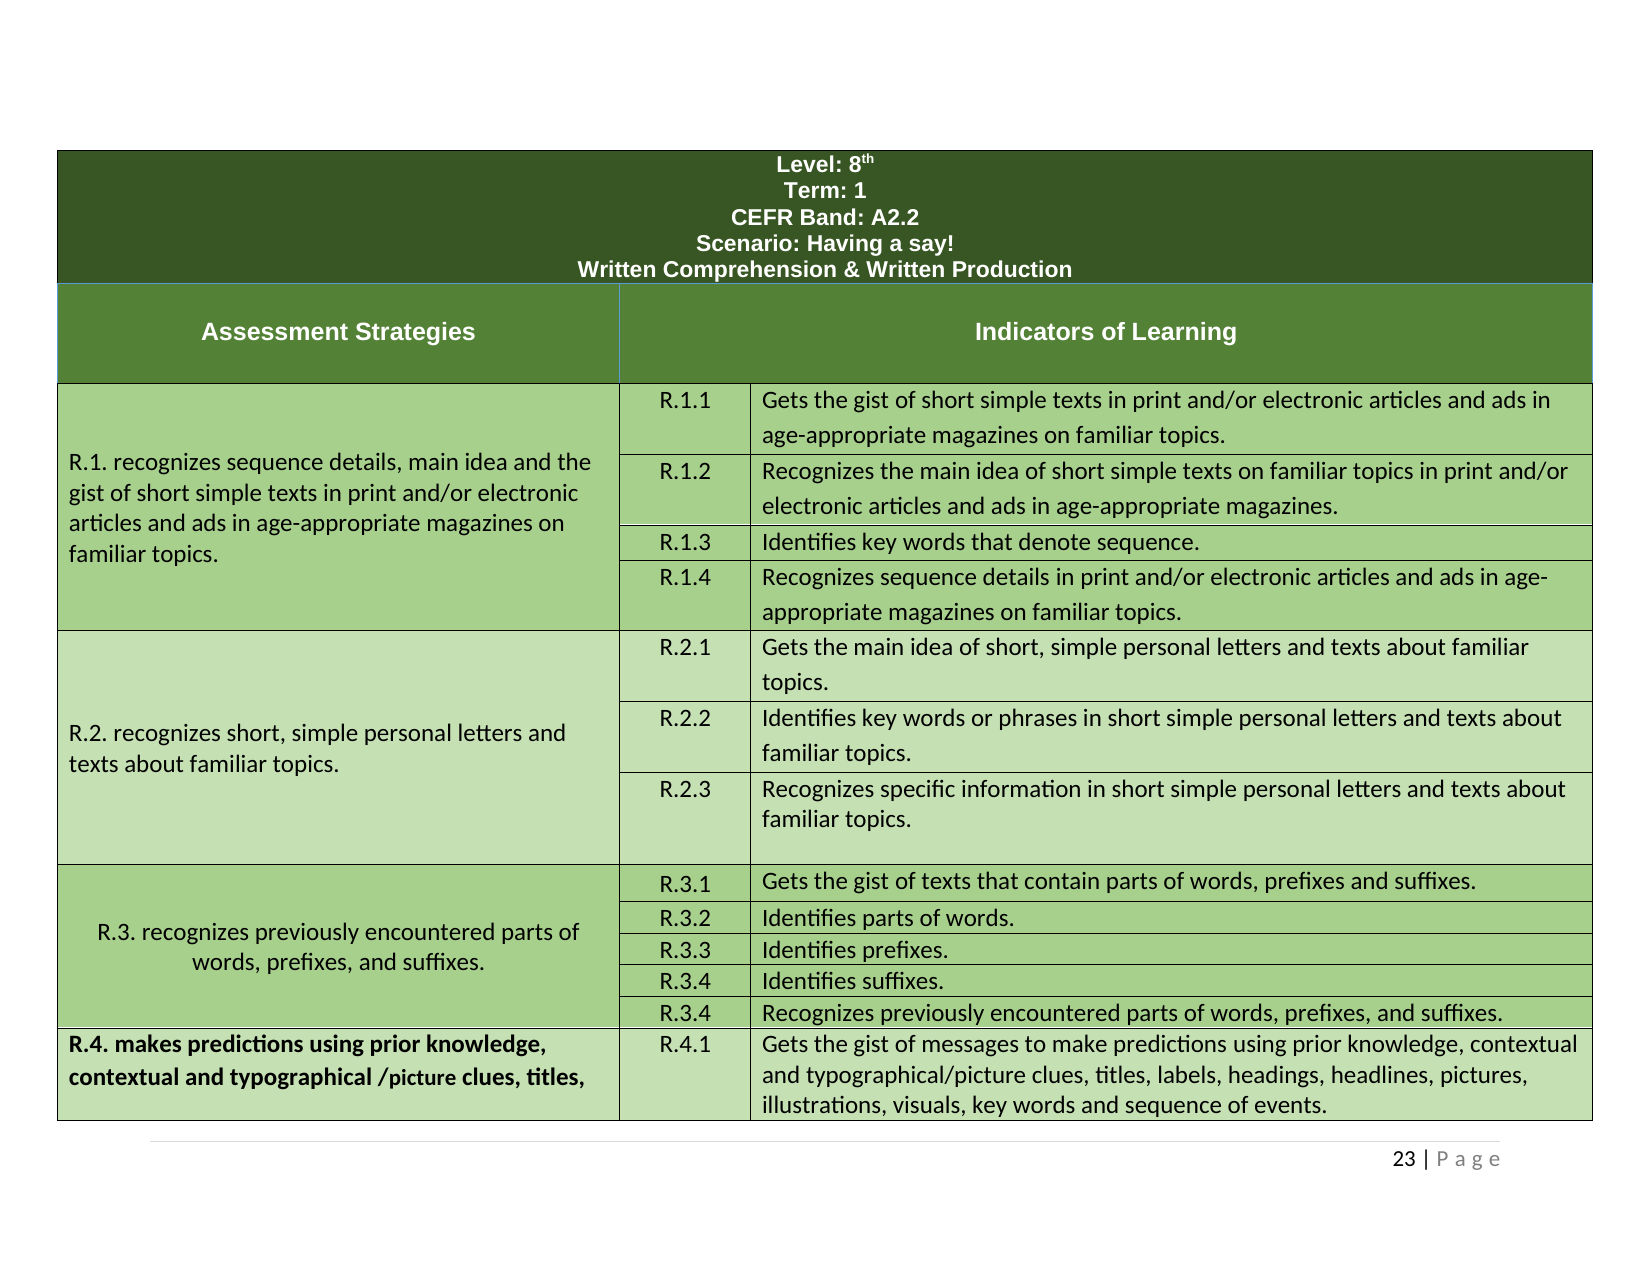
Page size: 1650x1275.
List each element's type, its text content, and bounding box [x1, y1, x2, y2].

table_cell Gets the gist of messages to make predictions using prior knowledge, contextual and typographical/picture clues, titles, labels, headings, headlines, pictures, illustrations, visuals, key words and sequence of events. [751, 1029, 1592, 1120]
table_cell Indicators of Learning [620, 284, 1592, 383]
table_cell R.4. makes predictions using prior knowledge, contextual and typographical /picture clues, titles, labels, headings, headlines, pictures, illustrations, visuals, key words and sequence of events. [58, 1029, 619, 1120]
table_header Level: 8th Term: 1 CEFR Band: A2.2 Scenario: Having a say! Written Comprehension & Written Production [58, 151, 1592, 283]
table_cell R.1.2 [620, 455, 750, 524]
table_cell Recognizes sequence details in print and/or electronic articles and ads in age-appropriate magazines on familiar topics. [751, 561, 1592, 630]
table_cell Identifies key words or phrases in short simple personal letters and texts about familiar topics. [751, 702, 1592, 772]
table_cell R.4.1 [620, 1029, 750, 1120]
table_cell Recognizes specific information in short simple personal letters and texts about familiar topics. [751, 773, 1592, 864]
table_cell Identifies suffixes. [751, 965, 1592, 996]
table_cell Gets the main idea of short, simple personal letters and texts about familiar topics. [751, 631, 1592, 701]
table_cell R.1.4 [620, 561, 750, 630]
table_cell R.2.3 [620, 773, 750, 864]
table_cell Identifies parts of words. [751, 902, 1592, 933]
table_cell R.1.1 [620, 384, 750, 454]
table_cell R.3.2 [620, 902, 750, 933]
table_cell R.2.2 [620, 702, 750, 772]
table_cell Assessment Strategies [58, 284, 619, 383]
table_cell R.3.1 [620, 865, 750, 901]
table_cell R.1.3 [620, 526, 750, 560]
table_cell Recognizes previously encountered parts of words, prefixes, and suffixes. [751, 997, 1592, 1027]
table_cell R.3.4 [620, 965, 750, 996]
table_cell Identifies key words that denote sequence. [751, 526, 1592, 560]
table_cell R.3. recognizes previously encountered parts of words, prefixes, and suffixes. [58, 865, 619, 1027]
table_cell R.3.3 [620, 934, 750, 964]
table_cell R.1. recognizes sequence details, main idea and the gist of short simple texts in print and/or electronic articles and ads in age-appropriate magazines on familiar topics. [58, 384, 619, 630]
table_cell Identifies prefixes. [751, 934, 1592, 964]
table_cell Recognizes the main idea of short simple texts on familiar topics in print and/or electronic articles and ads in age-appropriate magazines. [751, 455, 1592, 524]
table_cell R.3.4 [620, 997, 750, 1027]
table_cell R.2.1 [620, 631, 750, 701]
table_cell Gets the gist of short simple texts in print and/or electronic articles and ads in age-appropriate magazines on familiar topics. [751, 384, 1592, 454]
table_cell Gets the gist of texts that contain parts of words, prefixes and suffixes. [751, 865, 1592, 901]
table_cell R.2. recognizes short, simple personal letters and texts about familiar topics. [58, 631, 619, 864]
